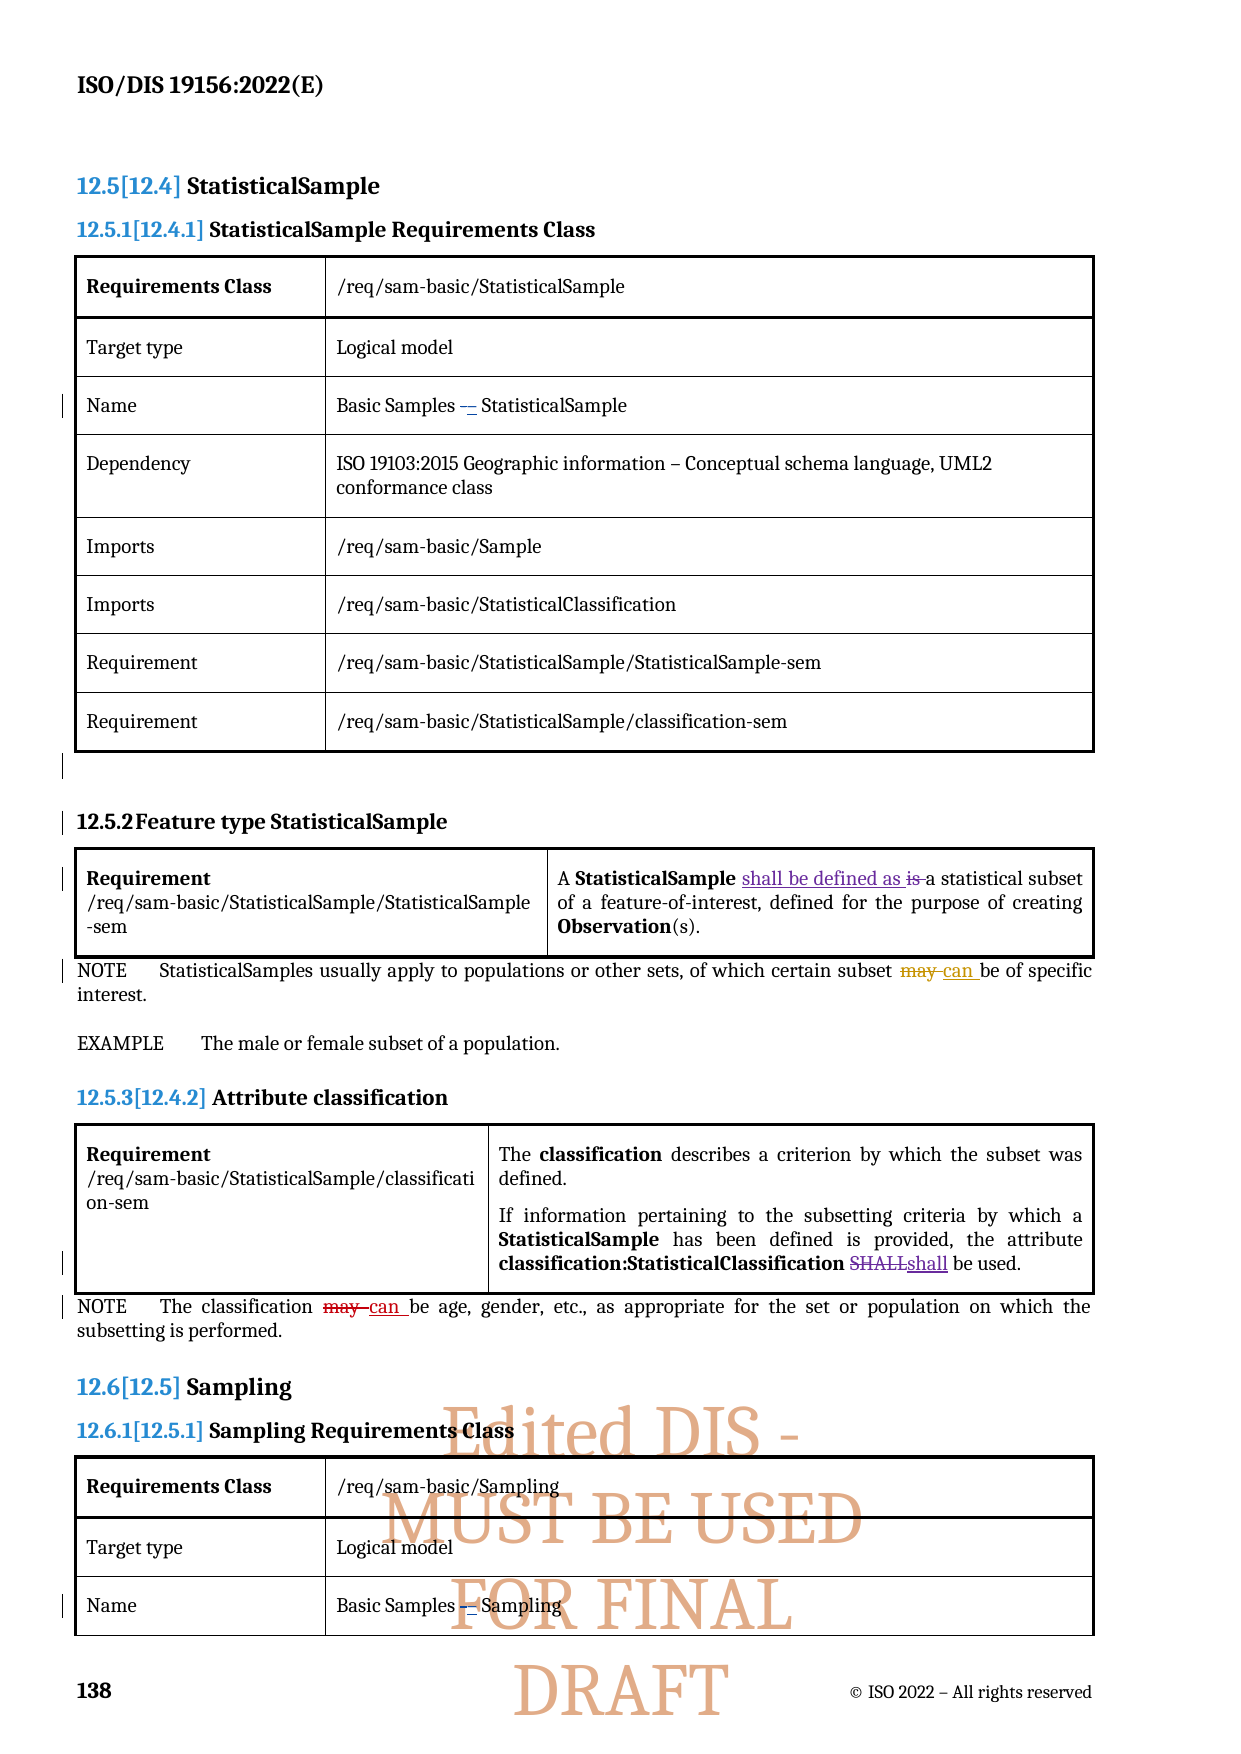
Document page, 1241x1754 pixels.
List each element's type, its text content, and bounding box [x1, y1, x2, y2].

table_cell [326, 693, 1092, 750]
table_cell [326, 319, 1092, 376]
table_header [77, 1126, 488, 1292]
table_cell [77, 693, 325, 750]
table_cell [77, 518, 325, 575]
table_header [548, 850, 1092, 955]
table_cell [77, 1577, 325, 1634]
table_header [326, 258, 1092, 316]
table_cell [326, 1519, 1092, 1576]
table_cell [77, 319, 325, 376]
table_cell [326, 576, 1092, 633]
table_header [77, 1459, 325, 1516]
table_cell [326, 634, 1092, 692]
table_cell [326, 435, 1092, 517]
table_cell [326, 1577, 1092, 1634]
subtitle StatisticalSample Requirements Class [77, 219, 1092, 243]
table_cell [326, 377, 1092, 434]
subtitle Attribute classification [77, 1087, 1092, 1111]
subtitle Sampling [77, 1374, 1092, 1400]
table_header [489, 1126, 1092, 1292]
text EXAMPLE The male or female subset of a population. [77, 1031, 1092, 1055]
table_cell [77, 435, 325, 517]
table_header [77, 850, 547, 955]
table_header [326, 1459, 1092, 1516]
text NOTE StatisticalSamples usually apply to populations or other sets, of which certain subset be of specific interest. [77, 959, 1092, 1006]
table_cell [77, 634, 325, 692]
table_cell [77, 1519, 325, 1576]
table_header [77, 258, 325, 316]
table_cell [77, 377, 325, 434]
subtitle Feature type StatisticalSample [77, 811, 1092, 834]
subtitle Sampling Requirements Class [77, 1419, 1092, 1443]
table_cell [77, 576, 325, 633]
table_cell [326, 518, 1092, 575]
text NOTE The classification be age, gender, etc., as appropriate for the set or population on which the subsetting is performed. [77, 1295, 1092, 1343]
subtitle StatisticalSample [77, 174, 1092, 200]
